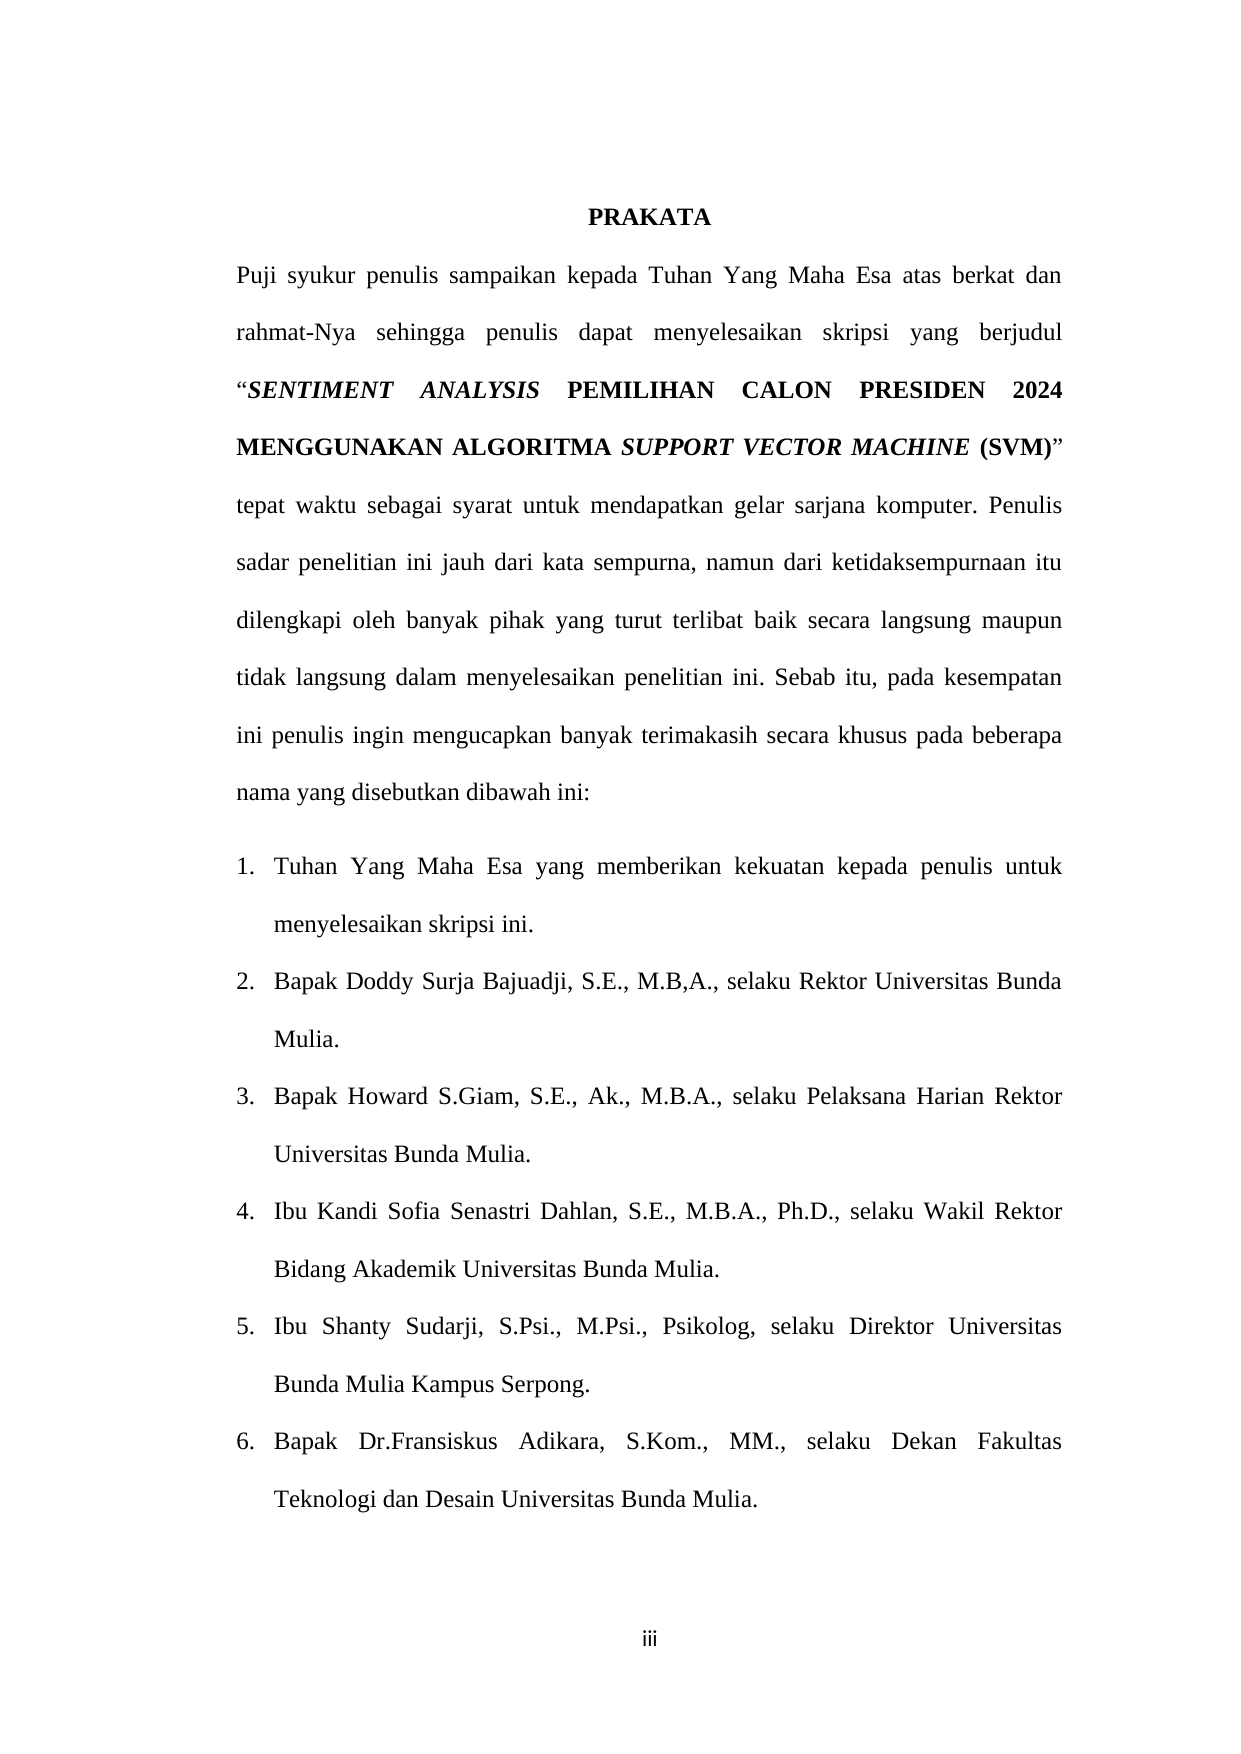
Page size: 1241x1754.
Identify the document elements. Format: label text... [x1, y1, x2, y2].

list Ibu Shanty Sudarji, S.Psi., M.Psi., Psikolog, selaku Direktor Universitas Bunda Mulia Kampus Serpong. [236, 1311, 1063, 1398]
list Ibu Kandi Sofia Senastri Dahlan, S.E., M.B.A., Ph.D., selaku Wakil Rektor Bidang Akademik Universitas Bunda Mulia. [236, 1196, 1063, 1283]
list Bapak Howard S.Giam, S.E., Ak., M.B.A., selaku Pelaksana Harian Rektor Universitas Bunda Mulia. [236, 1081, 1063, 1168]
list Tuhan Yang Maha Esa yang memberikan kekuatan kepada penulis untuk menyelesaikan skripsi ini. [236, 851, 1063, 938]
text Puji syukur penulis sampaikan kepada Tuhan Yang Maha Esa atas berkat dan rahmat-Nya sehingga penulis dapat menyelesaikan skripsi yang berjudul “SENTIMENT ANALYSIS PEMILIHAN CALON PRESIDEN 2024 MENGGUNAKAN ALGORITMA SUPPORT VECTOR MACHINE (SVM)” tepat waktu sebagai syarat untuk mendapatkan gelar sarjana komputer. Penulis sadar penelitian ini jauh dari kata sempurna, namun dari ketidaksempurnaan itu dilengkapi oleh banyak pihak yang turut terlibat baik secara langsung maupun tidak langsung dalam menyelesaikan penelitian ini. Sebab itu, pada kesempatan ini penulis ingin mengucapkan banyak terimakasih secara khusus pada beberapa nama yang disebutkan dibawah ini: [236, 260, 1063, 806]
list Bapak Doddy Surja Bajuadji, S.E., M.B,A., selaku Rektor Universitas Bunda Mulia. [236, 966, 1063, 1053]
list Bapak Dr.Fransiskus Adikara, S.Kom., MM., selaku Dekan Fakultas Teknologi dan Desain Universitas Bunda Mulia. [236, 1426, 1063, 1513]
subtitle PRAKATA [236, 202, 1063, 231]
